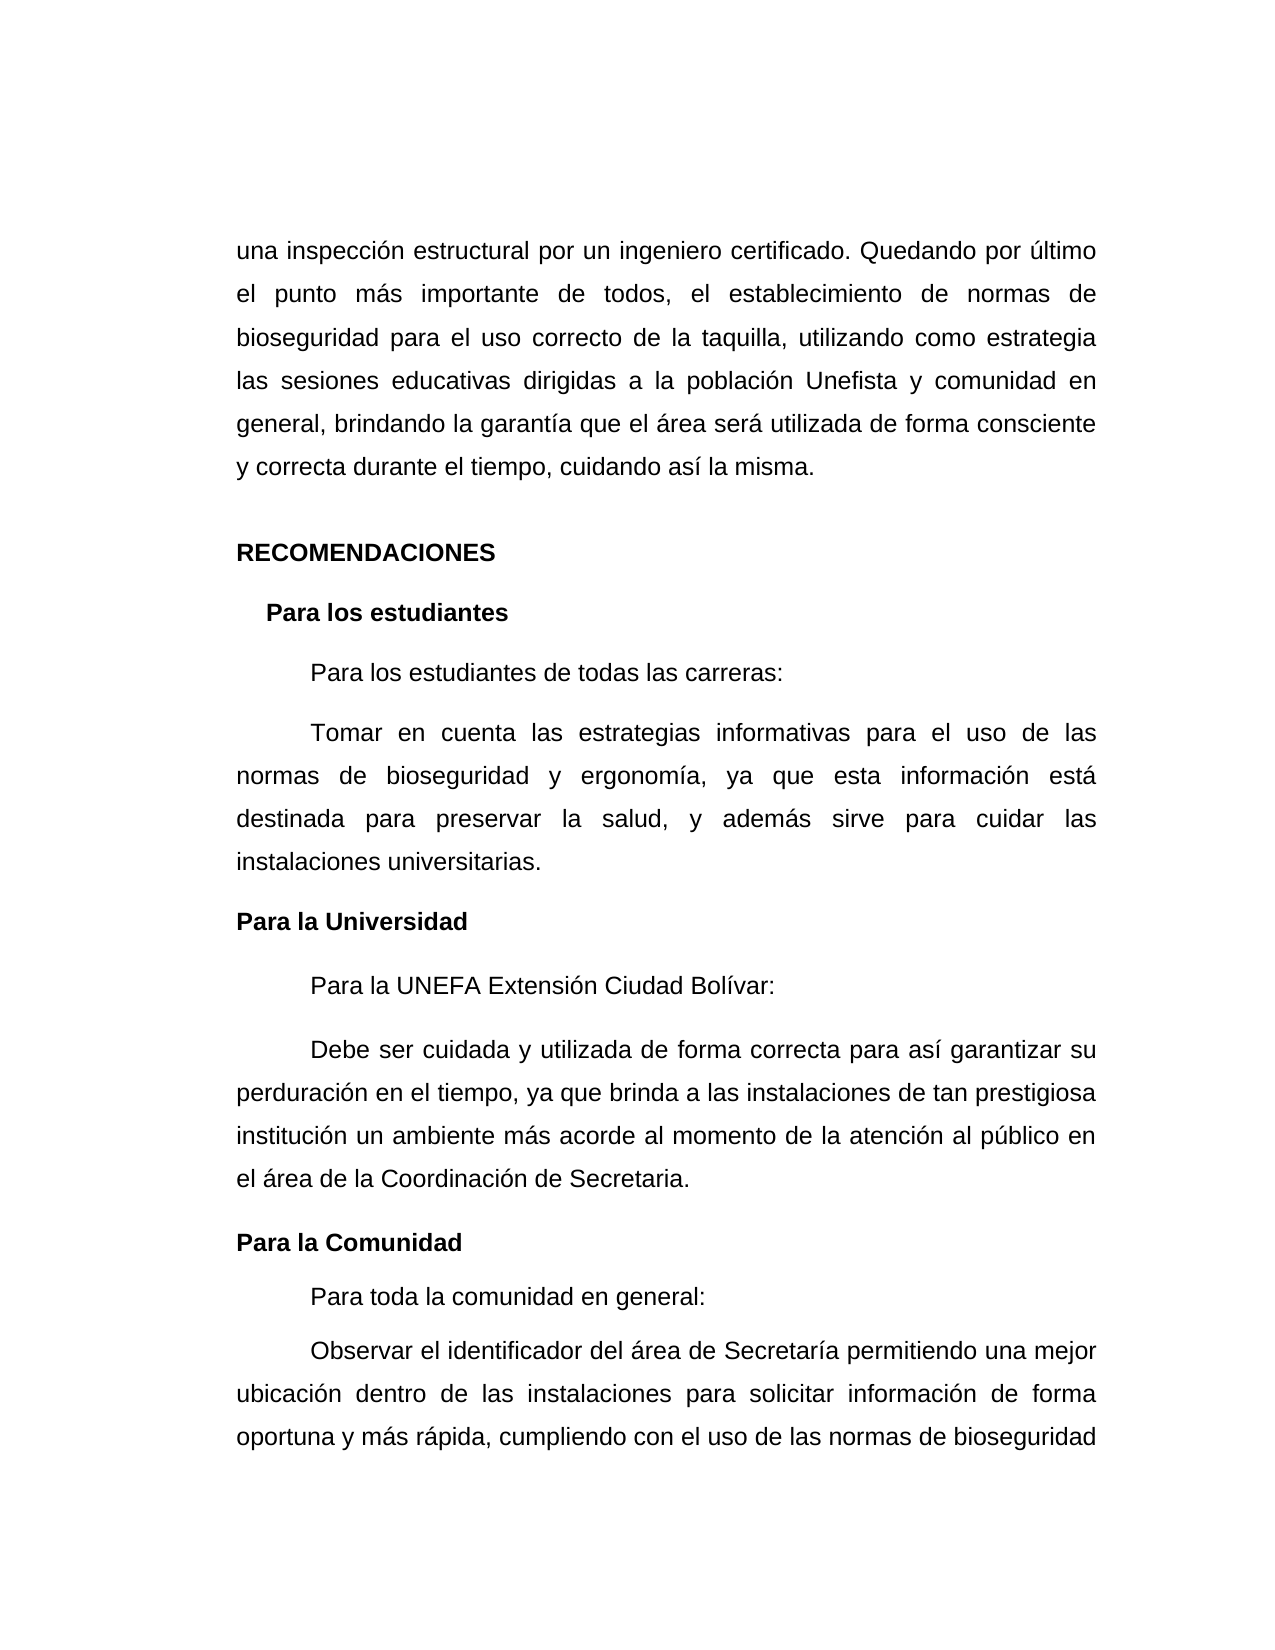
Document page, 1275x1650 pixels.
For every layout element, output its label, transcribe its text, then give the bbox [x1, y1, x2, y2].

text Debe ser cuidada y utilizada de forma correcta para así garantizar su perduración en el tiempo, ya que brinda a las instalaciones de tan prestigiosa institución un ambiente más acorde al momento de la atención al público en el área de la Coordinación de Secretaria. [236, 1034, 1098, 1193]
text Para la Universidad [236, 907, 1098, 935]
text Para toda la comunidad en general: [236, 1282, 1098, 1311]
text Para los estudiantes de todas las carreras: [236, 658, 1098, 686]
text Para la UNEFA Extensión Ciudad Bolívar: [236, 971, 1098, 999]
text RECOMENDACIONES [236, 538, 1098, 567]
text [236, 236, 1098, 481]
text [236, 1336, 1098, 1451]
text Para la Comunidad [236, 1228, 1098, 1257]
text Tomar en cuenta las estrategias informativas para el uso de las normas de bioseguridad y ergonomía, ya que esta información está destinada para preservar la salud, y además sirve para cuidar las instalaciones universitarias. [236, 717, 1098, 876]
text Para los estudiantes [236, 598, 1098, 627]
